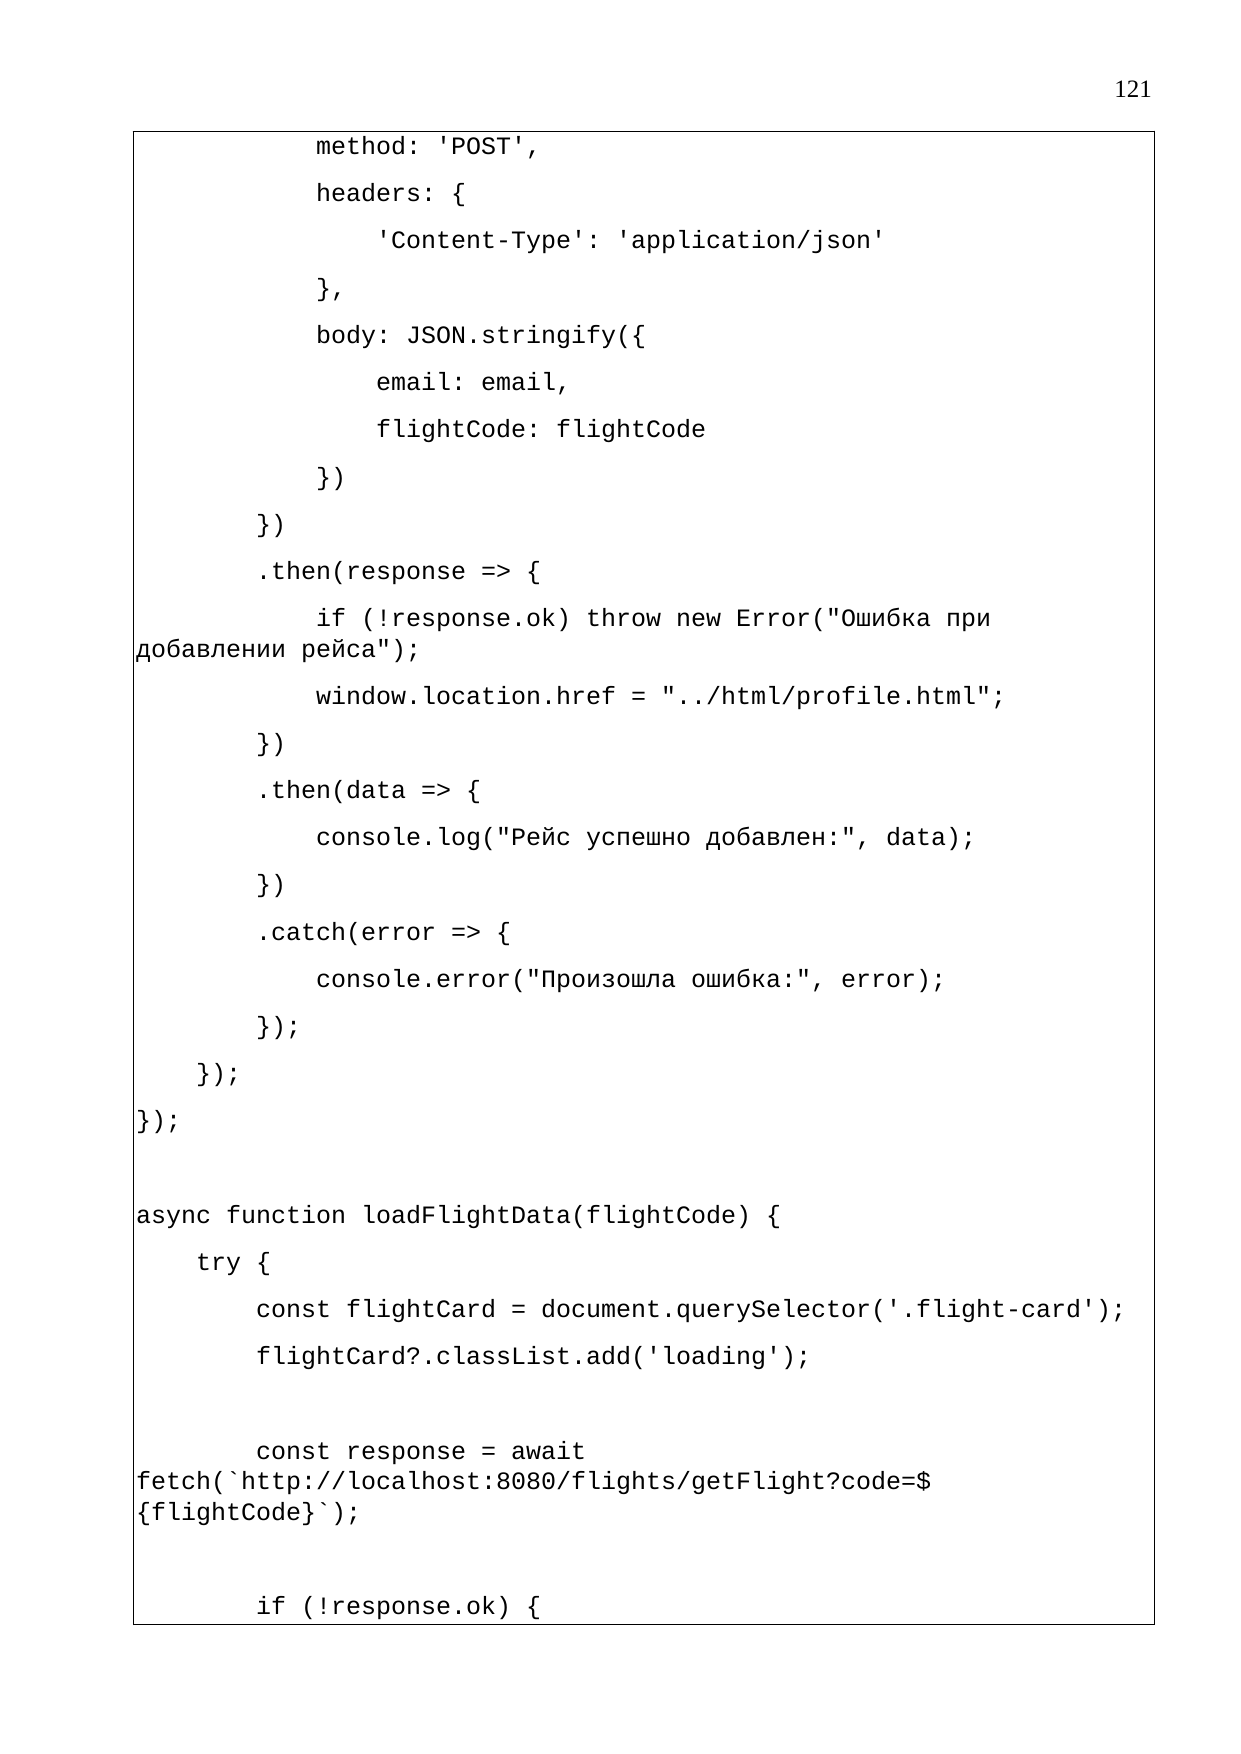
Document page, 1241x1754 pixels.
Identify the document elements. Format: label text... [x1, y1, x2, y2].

text flightCard?.classList.add('loading'); [134, 1341, 1154, 1372]
text try { [134, 1246, 1154, 1278]
text }) [134, 727, 1154, 759]
text .then(response => { [134, 555, 1154, 587]
text 'Content-Type': 'application/json' [134, 225, 1154, 256]
text headers: { [134, 178, 1154, 209]
text }); [134, 1105, 1154, 1136]
text const response = await fetch(`http://localhost:8080/flights/getFlight?code=${flightCode}`); [134, 1435, 1154, 1528]
text }, [134, 272, 1154, 304]
text body: JSON.stringify({ [134, 319, 1154, 351]
text }); [134, 1058, 1154, 1089]
text async function loadFlightData(flightCode) { [134, 1199, 1154, 1231]
text }) [134, 461, 1154, 492]
text const flightCard = document.querySelector('.flight-card'); [134, 1294, 1154, 1325]
text if (!response.ok) throw new Error("Ошибка при добавлении рейса"); [134, 602, 1154, 664]
text console.error("Произошла ошибка:", error); [134, 963, 1154, 995]
text if (!response.ok) { [134, 1591, 1154, 1624]
text }); [134, 1011, 1154, 1042]
text .then(data => { [134, 774, 1154, 806]
text }) [134, 869, 1154, 900]
text console.log("Рейс успешно добавлен:", data); [134, 822, 1154, 853]
text method: 'POST', [134, 132, 1154, 162]
text window.location.href = "../html/profile.html"; [134, 680, 1154, 712]
text }) [134, 508, 1154, 539]
text .catch(error => { [134, 916, 1154, 948]
text flightCode: flightCode [134, 414, 1154, 445]
text email: email, [134, 367, 1154, 398]
